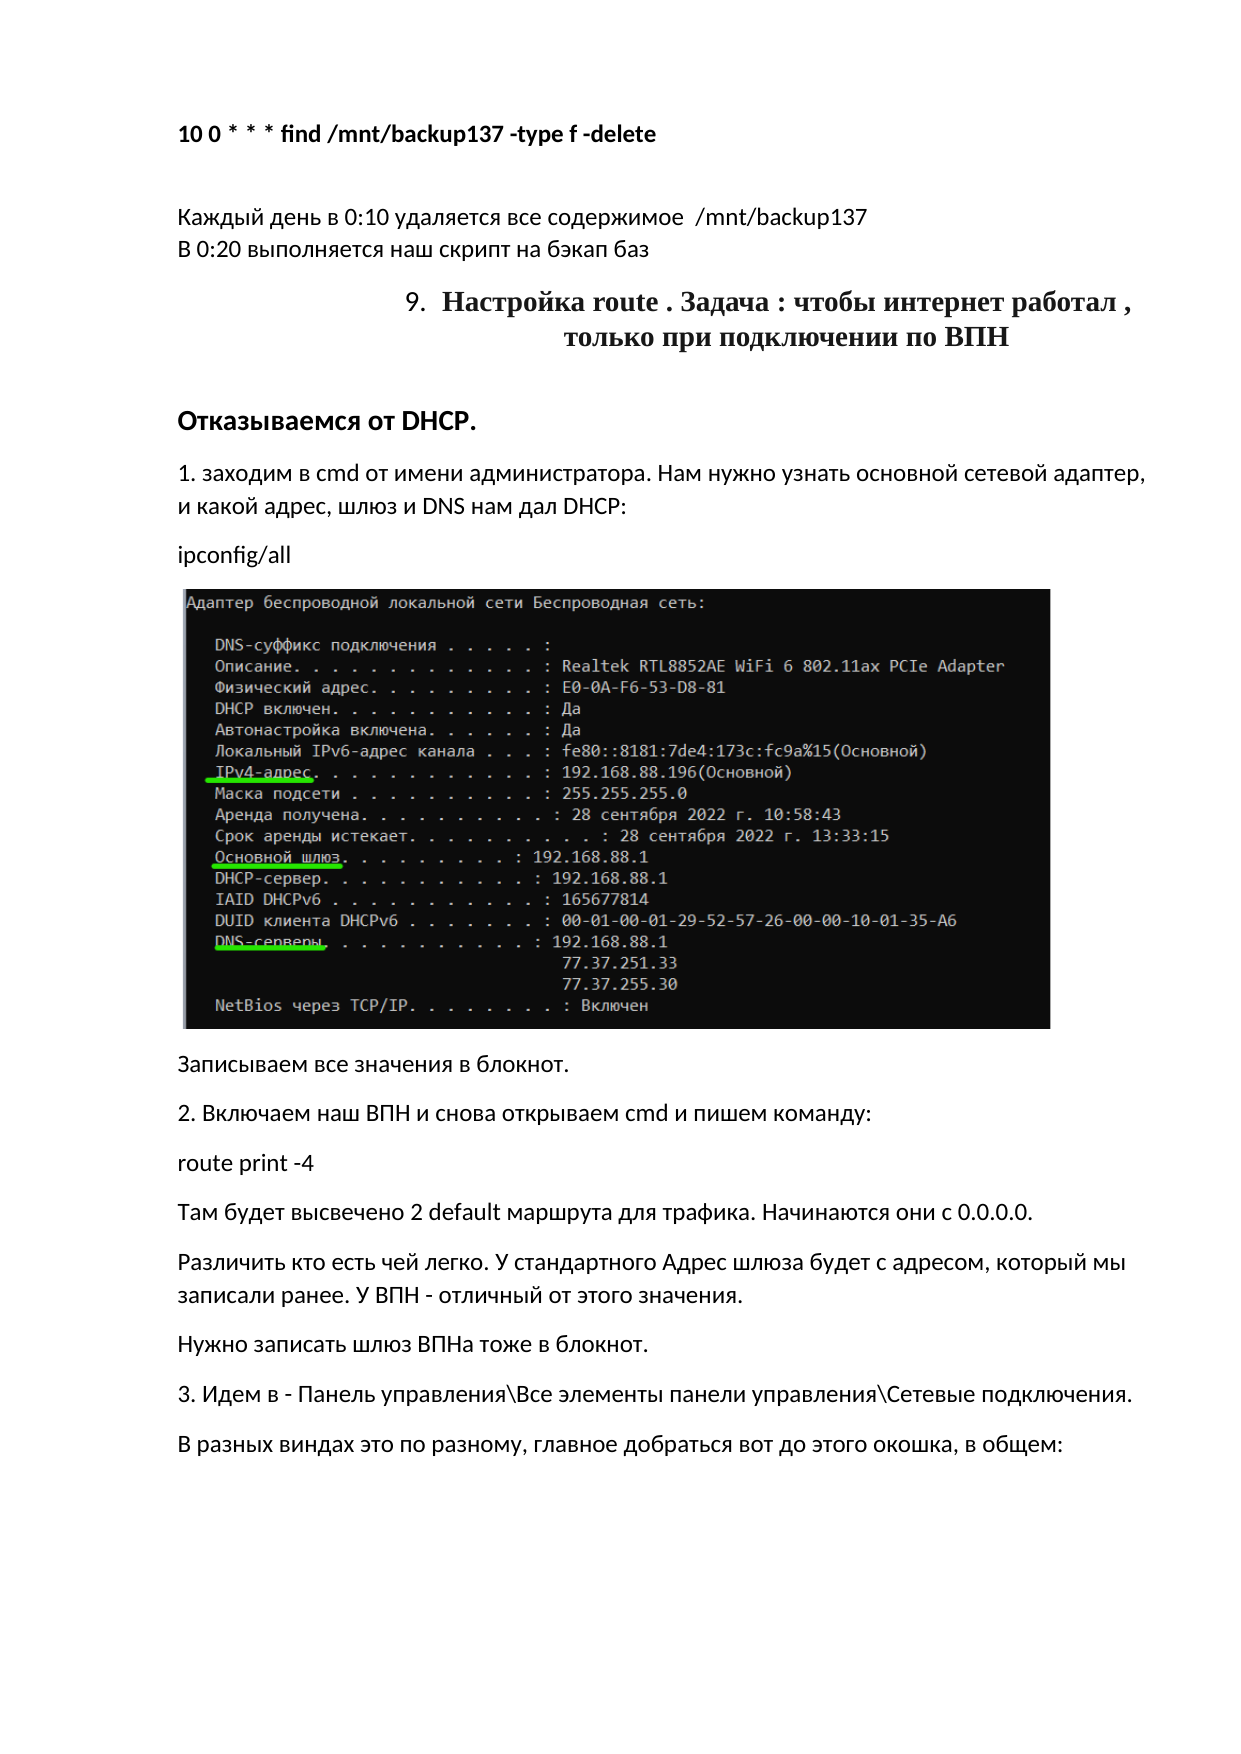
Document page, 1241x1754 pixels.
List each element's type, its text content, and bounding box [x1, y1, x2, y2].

text ipconfig/all [177, 539, 1152, 570]
text Отказываемся от DHCP. [177, 402, 1152, 437]
text 1. заходим в cmd от имени администратора. Нам нужно узнать основной сетевой адаптер, и какой адрес, шлюз и DNS нам дал DHCP: [177, 457, 1152, 520]
picture [182, 589, 1051, 1029]
text В разных виндах это по разному, главное добраться вот до этого окошка, в общем: [177, 1428, 1152, 1458]
text Нужно записать шлюз ВПНа тоже в блокнот. [177, 1328, 1152, 1359]
text 2. Включаем наш ВПН и снова открываем cmd и пишем команду: [177, 1097, 1152, 1128]
text Различить кто есть чей легко. У стандартного Адрес шлюза будет с адресом, который мы записали ранее. У ВПН - отличный от этого значения. [177, 1246, 1152, 1309]
text Записываем все значения в блокнот. [177, 1048, 1152, 1078]
list Настройка route . Задача : чтобы интернет работал , только при подключении по ВПН [384, 283, 1152, 352]
text 3. Идем в - Панель управления\Все элементы панели управления\Сетевые подключения. [177, 1378, 1152, 1409]
text Каждый день в 0:10 удаляется все содержимое /mnt/backup137 В 0:20 выполняется наш скрипт на бэкап баз [177, 168, 1152, 264]
text Там будет высвечено 2 default маршрута для трафика. Начинаются они с 0.0.0.0. [177, 1196, 1152, 1227]
text 10 0 * * * find /mnt/backup137 -type f -delete [177, 118, 1152, 149]
text route print -4 [177, 1147, 1152, 1177]
